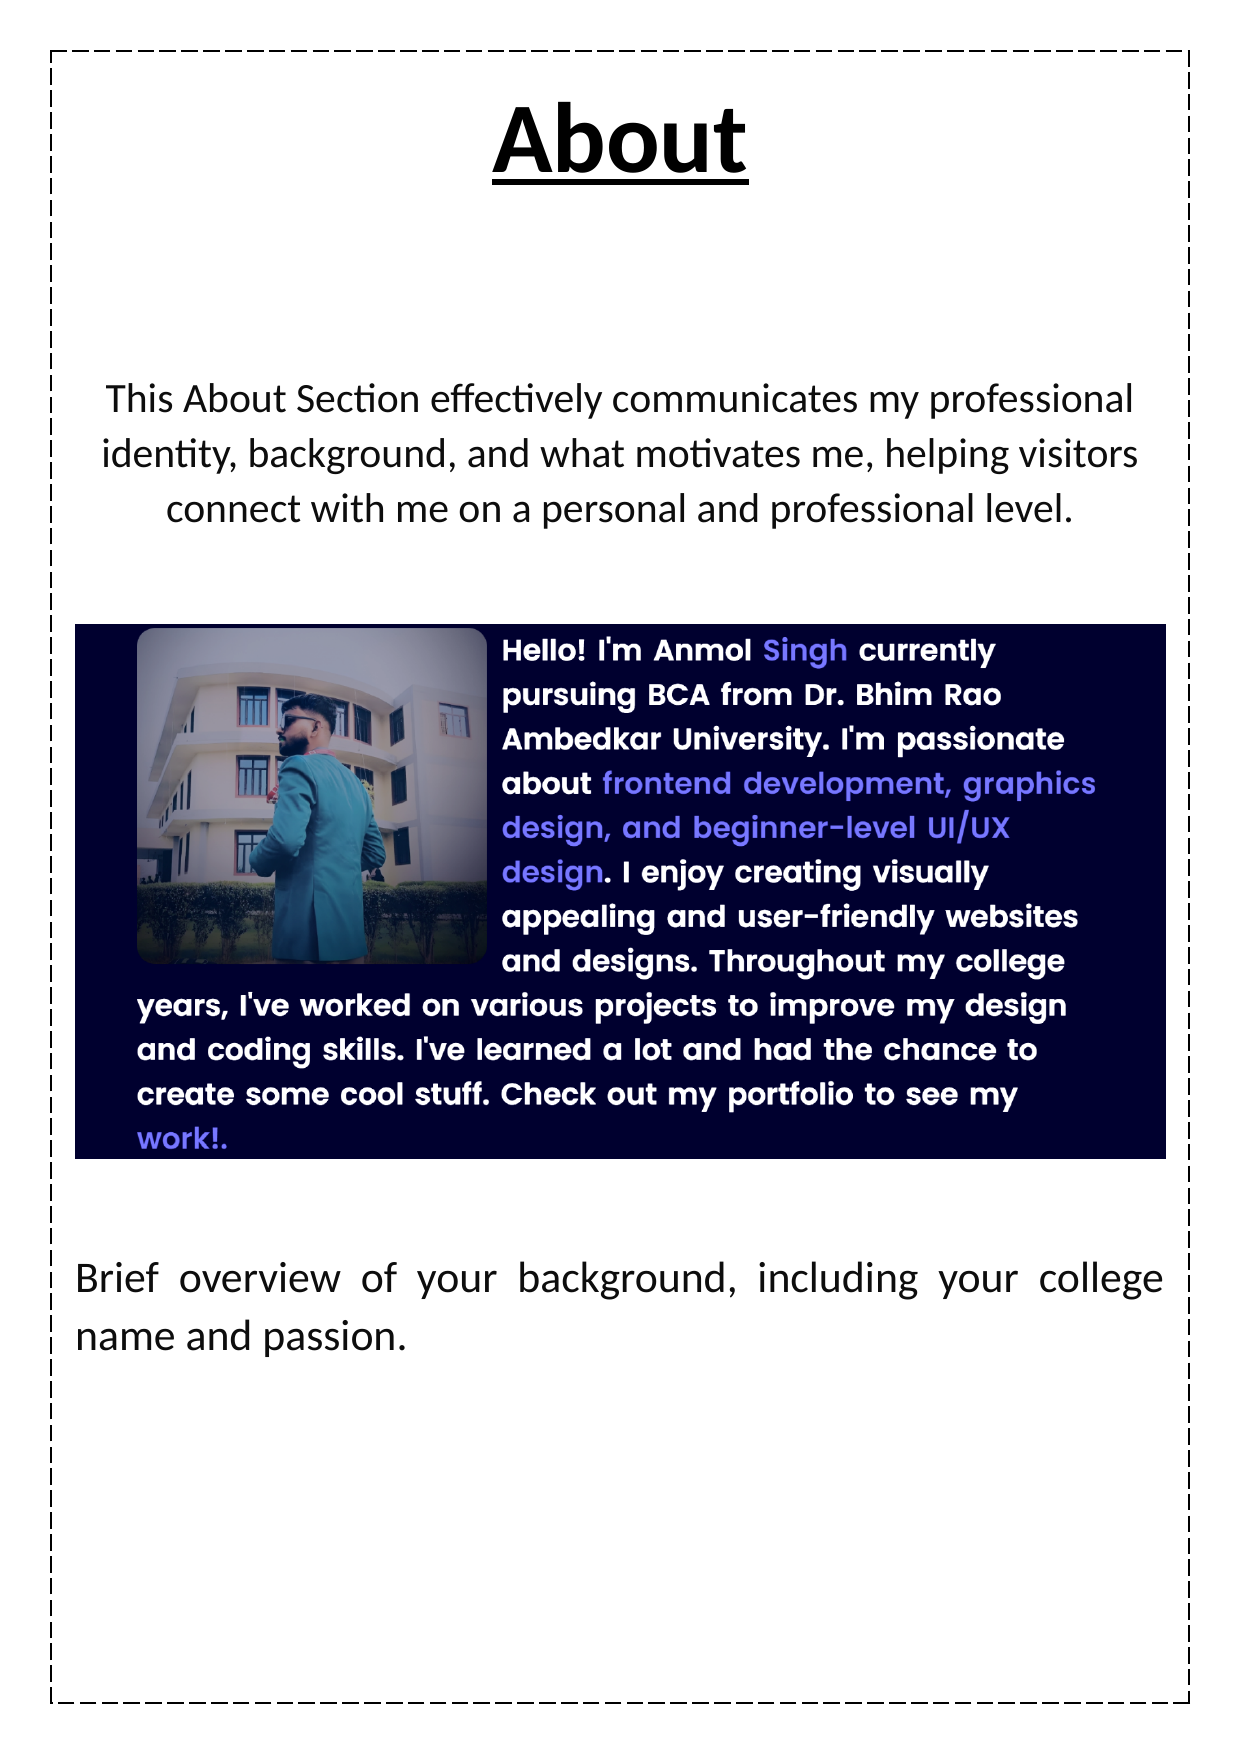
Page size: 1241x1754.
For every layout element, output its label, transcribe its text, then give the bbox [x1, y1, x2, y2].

text About [75, 75, 1165, 197]
text Brief overview of your background, including your college name and passion. [75, 1303, 1165, 1361]
picture [75, 624, 1166, 1159]
text This About Section effectively communicates my professional identity, background, and what motivates me, helping visitors connect with me on a personal and professional level. [75, 372, 1165, 532]
